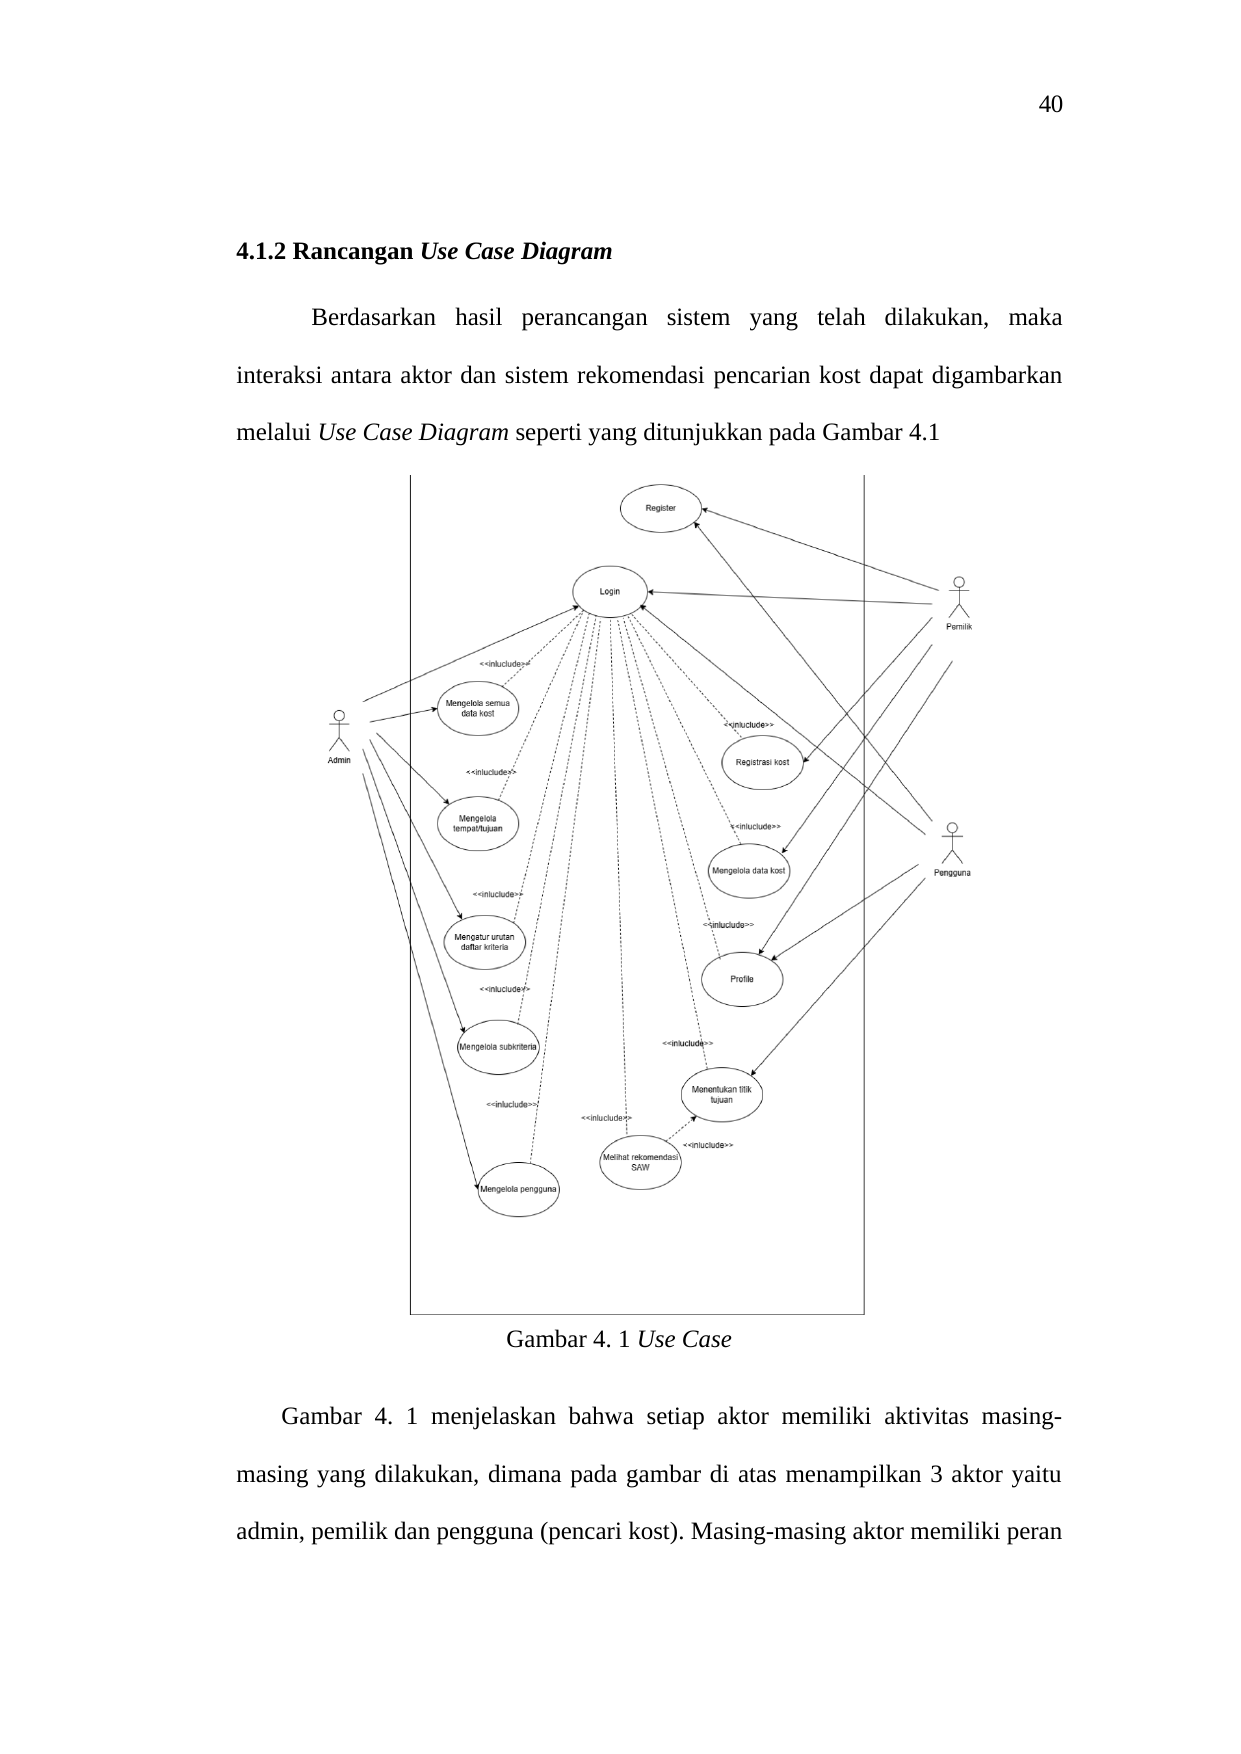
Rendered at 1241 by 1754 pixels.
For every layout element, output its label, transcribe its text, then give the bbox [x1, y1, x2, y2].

picture [327, 475, 972, 1315]
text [236, 1401, 1063, 1545]
text Berdasarkan hasil perancangan sistem yang telah dilakukan, maka interaksi antara aktor dan sistem rekomendasi pencarian kost dapat digambarkan melalui Use Case Diagram seperti yang ditunjukkan pada Gambar 4.1 [236, 302, 1063, 446]
subtitle 4.1.2 Rancangan Use Case Diagram [236, 236, 1063, 265]
